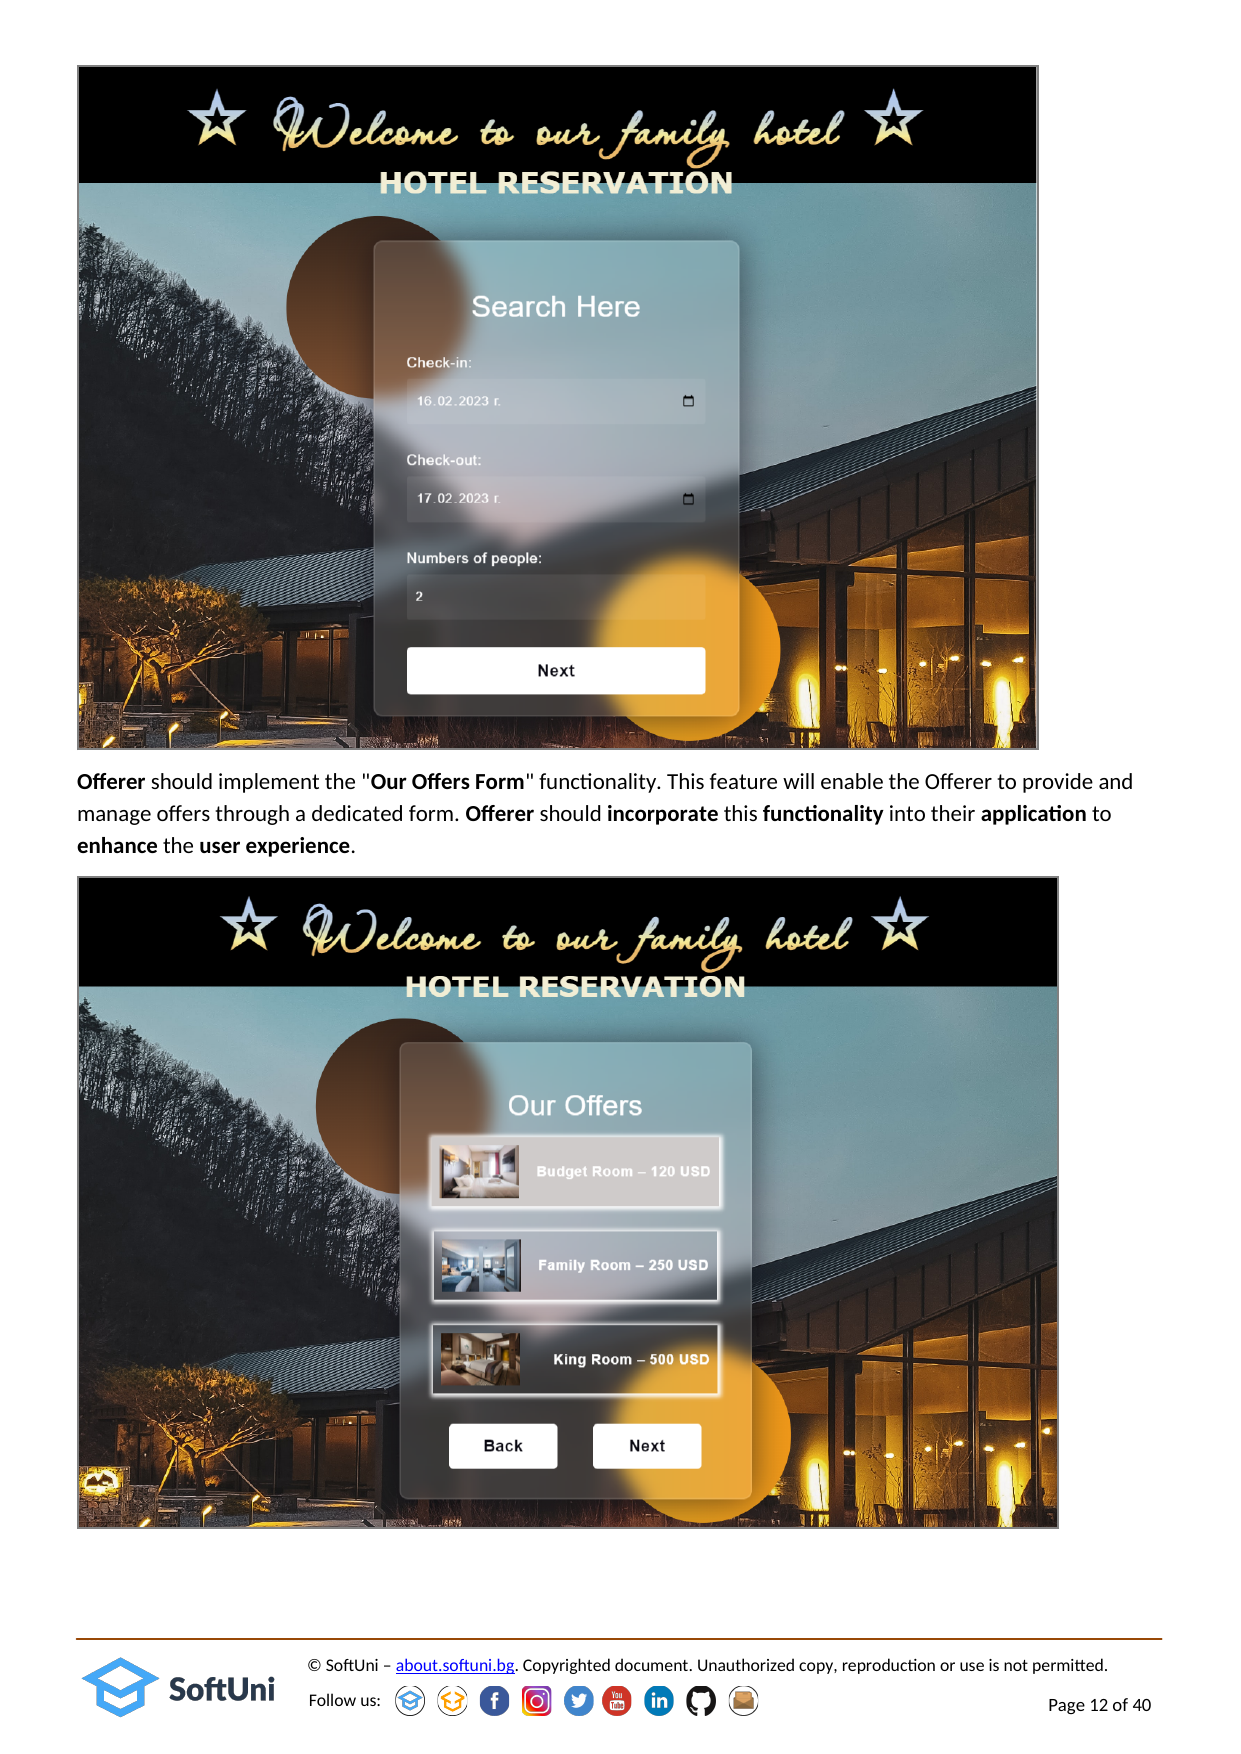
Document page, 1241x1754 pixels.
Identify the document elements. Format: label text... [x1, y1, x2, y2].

picture [602, 1686, 632, 1716]
picture [644, 1686, 651, 1694]
picture [437, 1686, 468, 1716]
picture [644, 1707, 653, 1716]
picture [665, 1707, 674, 1716]
picture [686, 1686, 716, 1716]
picture [479, 1686, 510, 1716]
picture [522, 1686, 552, 1716]
picture [79, 878, 1057, 1527]
picture [79, 67, 1037, 748]
text Offerer should implement the "Our Offers Form" functionality. This feature will enable the Offerer to provide and manage offers through a dedicated form. Offerer should incorporate this functionality into their application to enhance the user experience. [77, 767, 1163, 859]
picture [395, 1686, 425, 1716]
picture [658, 1698, 667, 1707]
picture [728, 1686, 759, 1716]
picture [667, 1686, 674, 1694]
picture [564, 1686, 594, 1716]
picture [75, 1651, 281, 1723]
